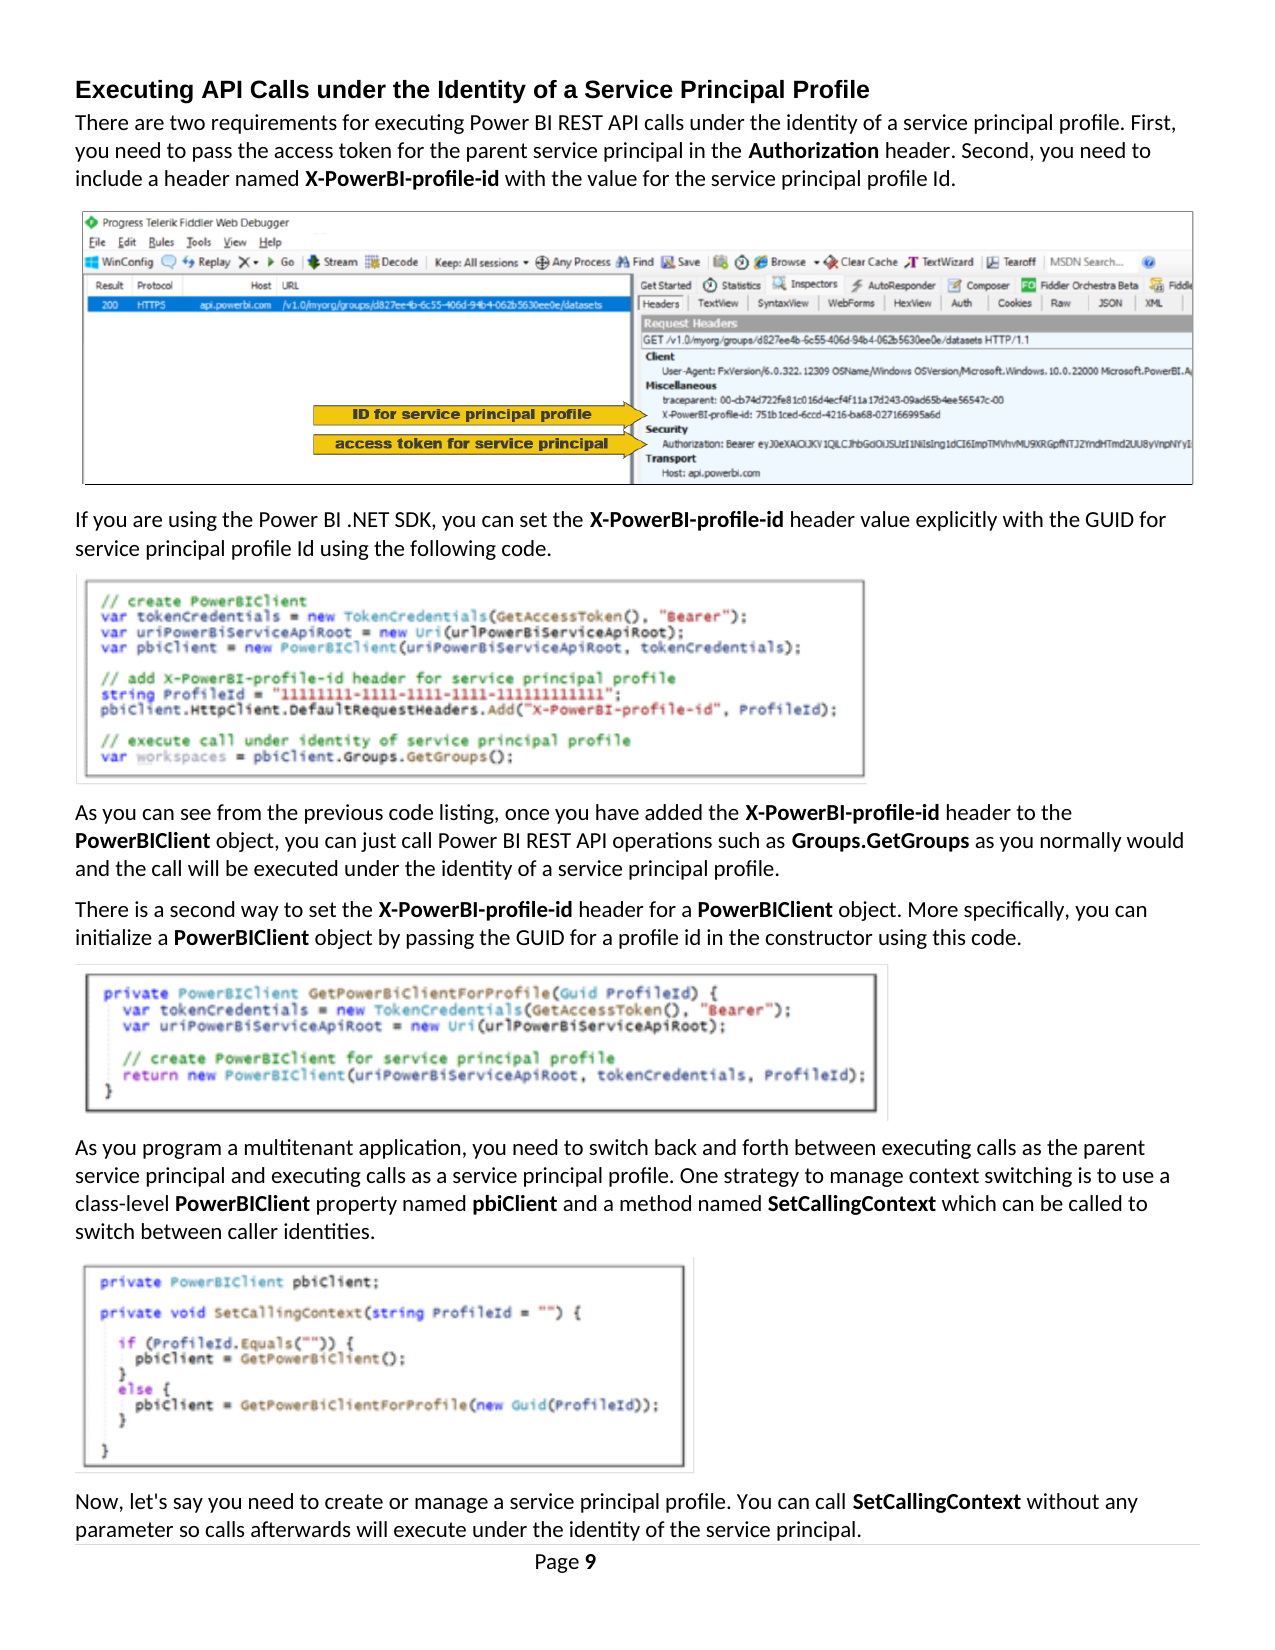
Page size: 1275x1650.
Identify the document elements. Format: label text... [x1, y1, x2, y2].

text There are two requirements for executing Power BI REST API calls under the identity of a service principal profile. First, you need to pass the access token for the parent service principal in the Authorization header. Second, you need to include a header named X-PowerBI-profile-id with the value for the service principal profile Id. [75, 108, 1200, 192]
picture [75, 963, 890, 1121]
text If you are using the Power BI .NET SDK, you can set the X-PowerBI-profile-id header value explicitly with the GUID for service principal profile Id using the following code. [75, 506, 1200, 562]
picture [75, 574, 867, 786]
text As you program a multitenant application, you need to switch back and forth between executing calls as the parent service principal and executing calls as a service principal profile. One strategy to manage context switching is to use a class-level PowerBIClient property named pbiClient and a method named SetCallingContext which can be called to switch between caller identities. [75, 1133, 1200, 1245]
text There is a second way to set the X-PowerBI-profile-id header for a PowerBIClient object. More specifically, you can initialize a PowerBIClient object by passing the GUID for a profile id in the constructor using this code. [75, 895, 1200, 951]
picture [75, 1257, 696, 1475]
picture [75, 204, 1200, 494]
text As you can see from the previous code listing, once you have added the X-PowerBI-profile-id header to the PowerBIClient object, you can just call Power BI REST API operations such as Groups.GetGroups as you normally would and the call will be executed under the identity of a service principal profile. [75, 798, 1200, 883]
subtitle Executing API Calls under the Identity of a Service Principal Profile [75, 75, 1200, 104]
text Now, let's say you need to create or manage a service principal profile. You can call SetCallingContext without any parameter so calls afterwards will execute under the identity of the service principal. [75, 1487, 1200, 1543]
